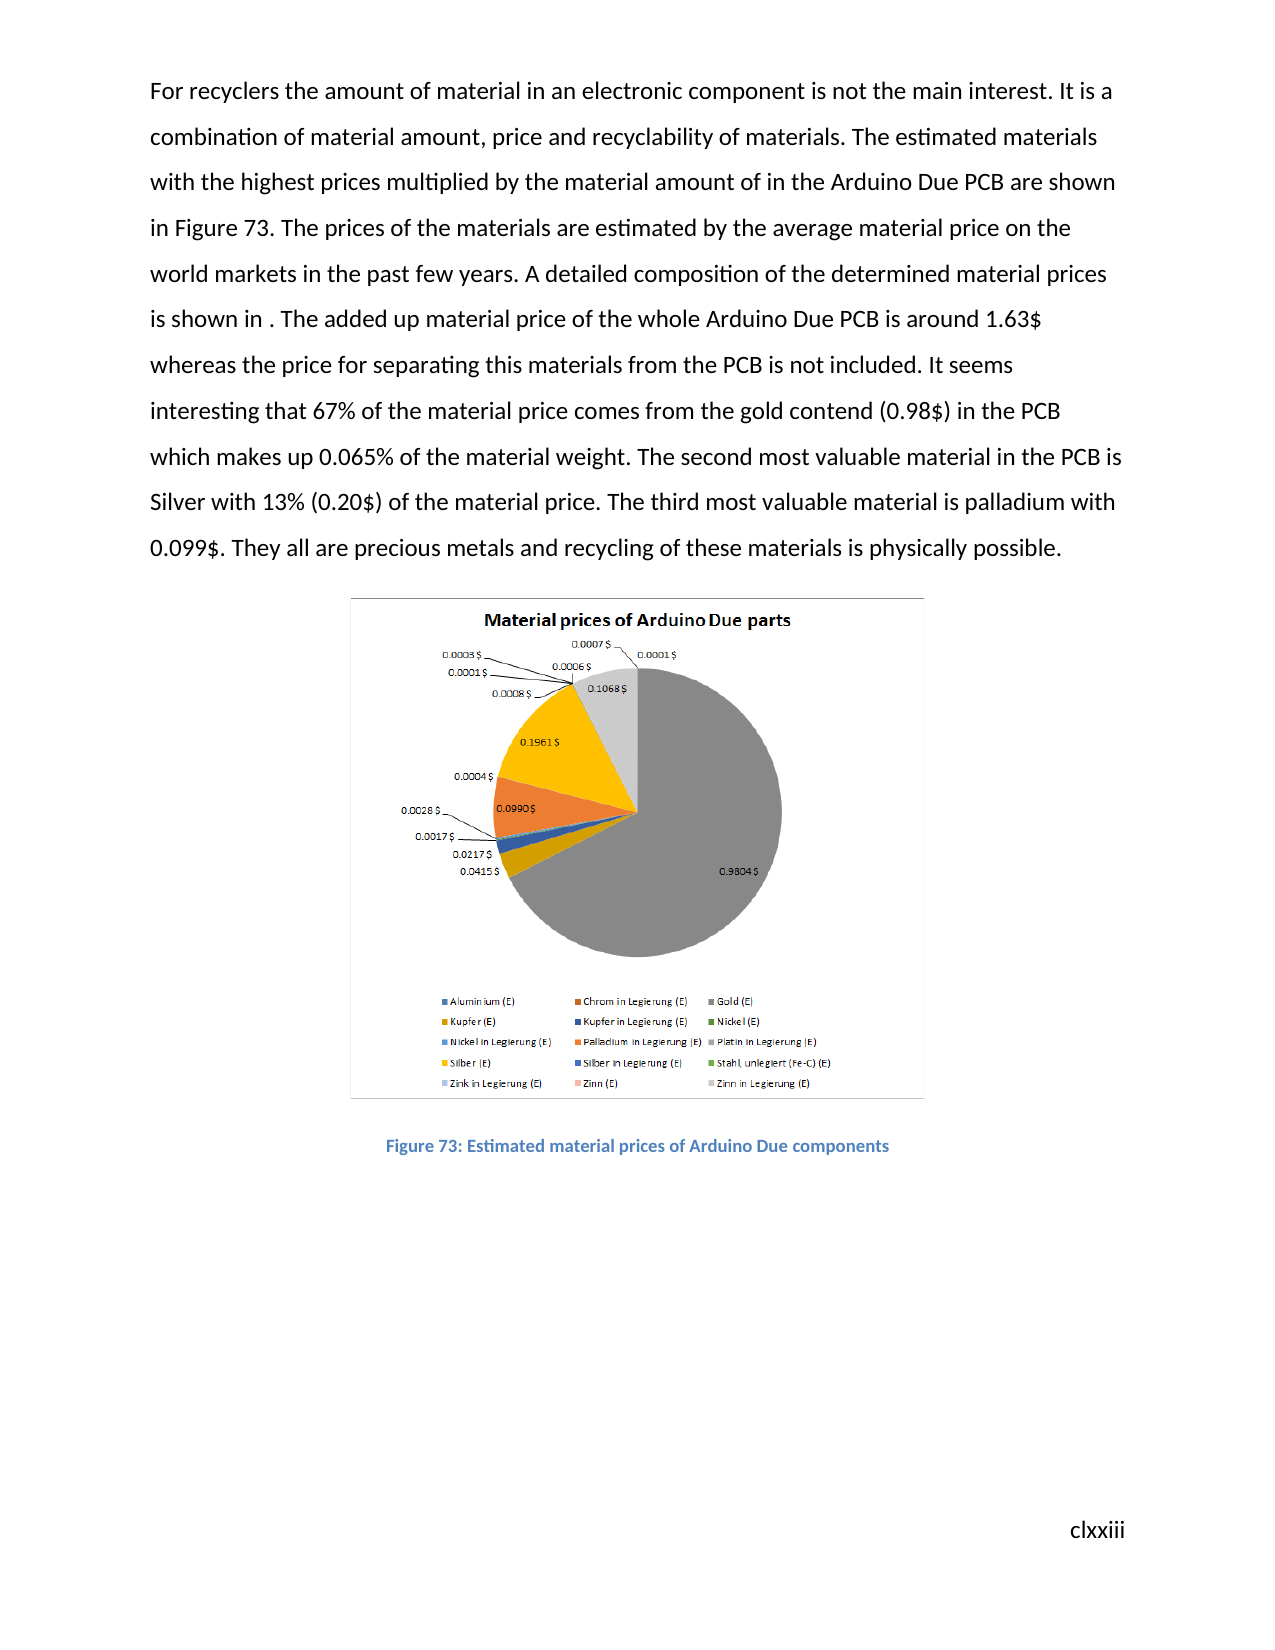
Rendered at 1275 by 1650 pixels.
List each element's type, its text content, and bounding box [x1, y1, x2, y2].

text For recyclers the amount of material in an electronic component is not the main interest. It is a combination of material amount, price and recyclability of materials. The estimated materials with the highest prices multiplied by the material amount of in the Arduino Due PCB are shown in Figure 73. The prices of the materials are estimated by the average material price on the world markets in the past few years. A detailed composition of the determined material prices is shown in Material prices. The added up material price of the whole Arduino Due PCB is around 1.63$ whereas the price for separating this materials from the PCB is not included. It seems interesting that 67% of the material price comes from the gold contend (0.98$) in the PCB which makes up 0.065% of the material weight. The second most valuable material in the PCB is Silver with 13% (0.20$) of the material price. The third most valuable material is palladium with 0.099$. They all are precious metals and recycling of these materials is physically possible. [150, 75, 1125, 563]
picture [350, 598, 925, 1099]
text Figure 73: Estimated material prices of Arduino Due components [150, 1134, 1125, 1157]
